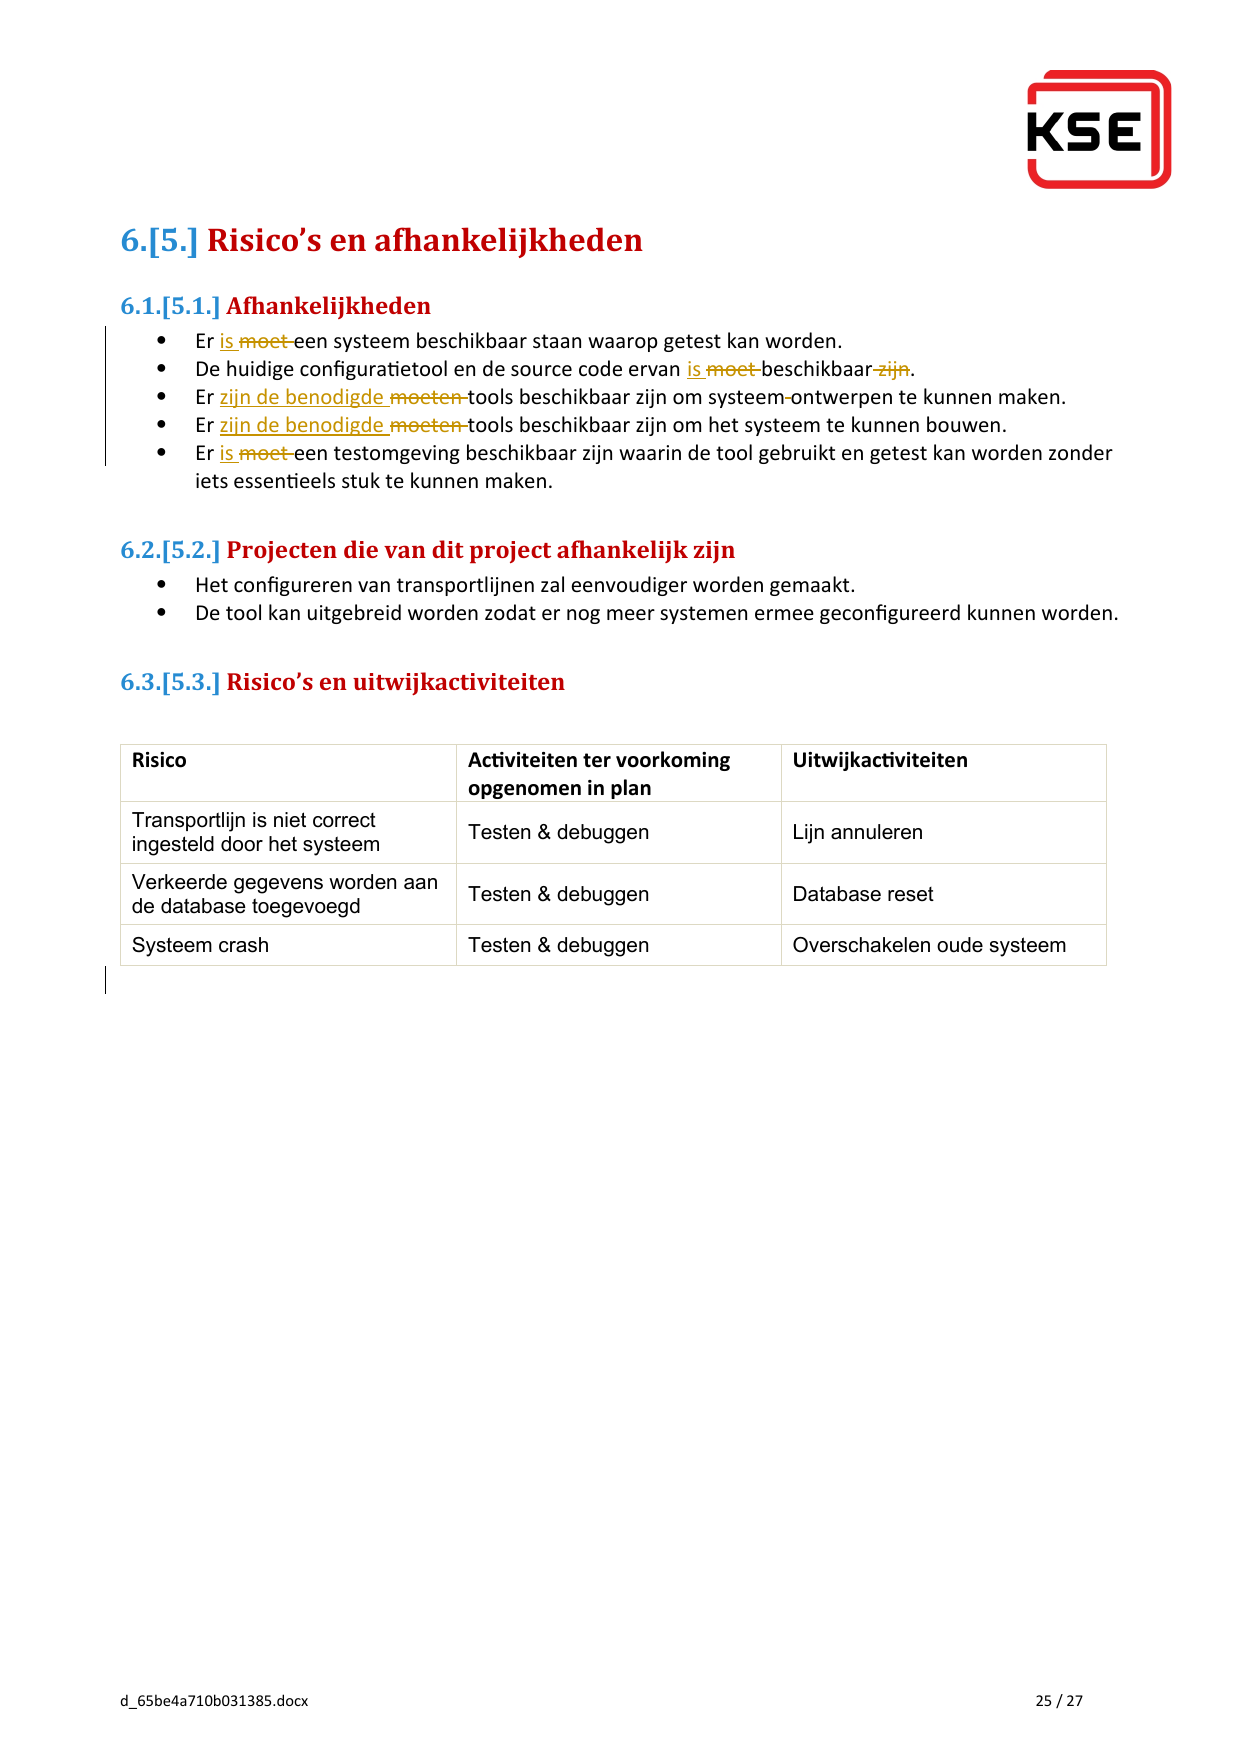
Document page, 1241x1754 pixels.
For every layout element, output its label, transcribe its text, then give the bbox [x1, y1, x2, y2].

table_cell Testen & debuggen [457, 864, 781, 924]
table_cell Lijn annuleren [782, 802, 1106, 862]
list Er een testomgeving beschikbaar zijn waarin de tool gebruikt en getest kan worden zonder iets essentieels stuk te kunnen maken. [157, 438, 1150, 494]
list De huidige configuratietool en de source code ervan beschikbaar. [157, 354, 1150, 382]
list Het configureren van transportlijnen zal eenvoudiger worden gemaakt. [157, 570, 1150, 598]
table_header Uitwijkactiviteiten [782, 745, 1106, 801]
subtitle Risico’s en afhankelijkheden [120, 219, 1150, 258]
list Er tools beschikbaar zijn om het systeem te kunnen bouwen. [157, 410, 1150, 438]
table_header Risico [121, 745, 456, 801]
list De tool kan uitgebreid worden zodat er nog meer systemen ermee geconfigureerd kunnen worden. [157, 598, 1150, 626]
table_cell Testen & debuggen [457, 925, 781, 965]
subtitle Afhankelijkheden [120, 290, 1150, 319]
subtitle Risico’s en uitwijkactiviteiten [120, 667, 1150, 696]
list Er een systeem beschikbaar staan waarop getest kan worden. [157, 326, 1150, 354]
list Er tools beschikbaar zijn om systeemontwerpen te kunnen maken. [157, 382, 1150, 410]
table_cell Systeem crash [121, 925, 456, 965]
table_cell Database reset [782, 864, 1106, 924]
table_cell Testen & debuggen [457, 802, 781, 862]
table_cell Overschakelen oude systeem [782, 925, 1106, 965]
table_cell Transportlijn is niet correct ingesteld door het systeem [121, 802, 456, 862]
table_cell Verkeerde gegevens worden aan de database toegevoegd [121, 864, 456, 924]
table_header Activiteiten ter voorkoming opgenomen in plan [457, 745, 781, 801]
picture [1027, 70, 1172, 189]
subtitle Projecten die van dit project afhankelijk zijn [120, 534, 1150, 564]
